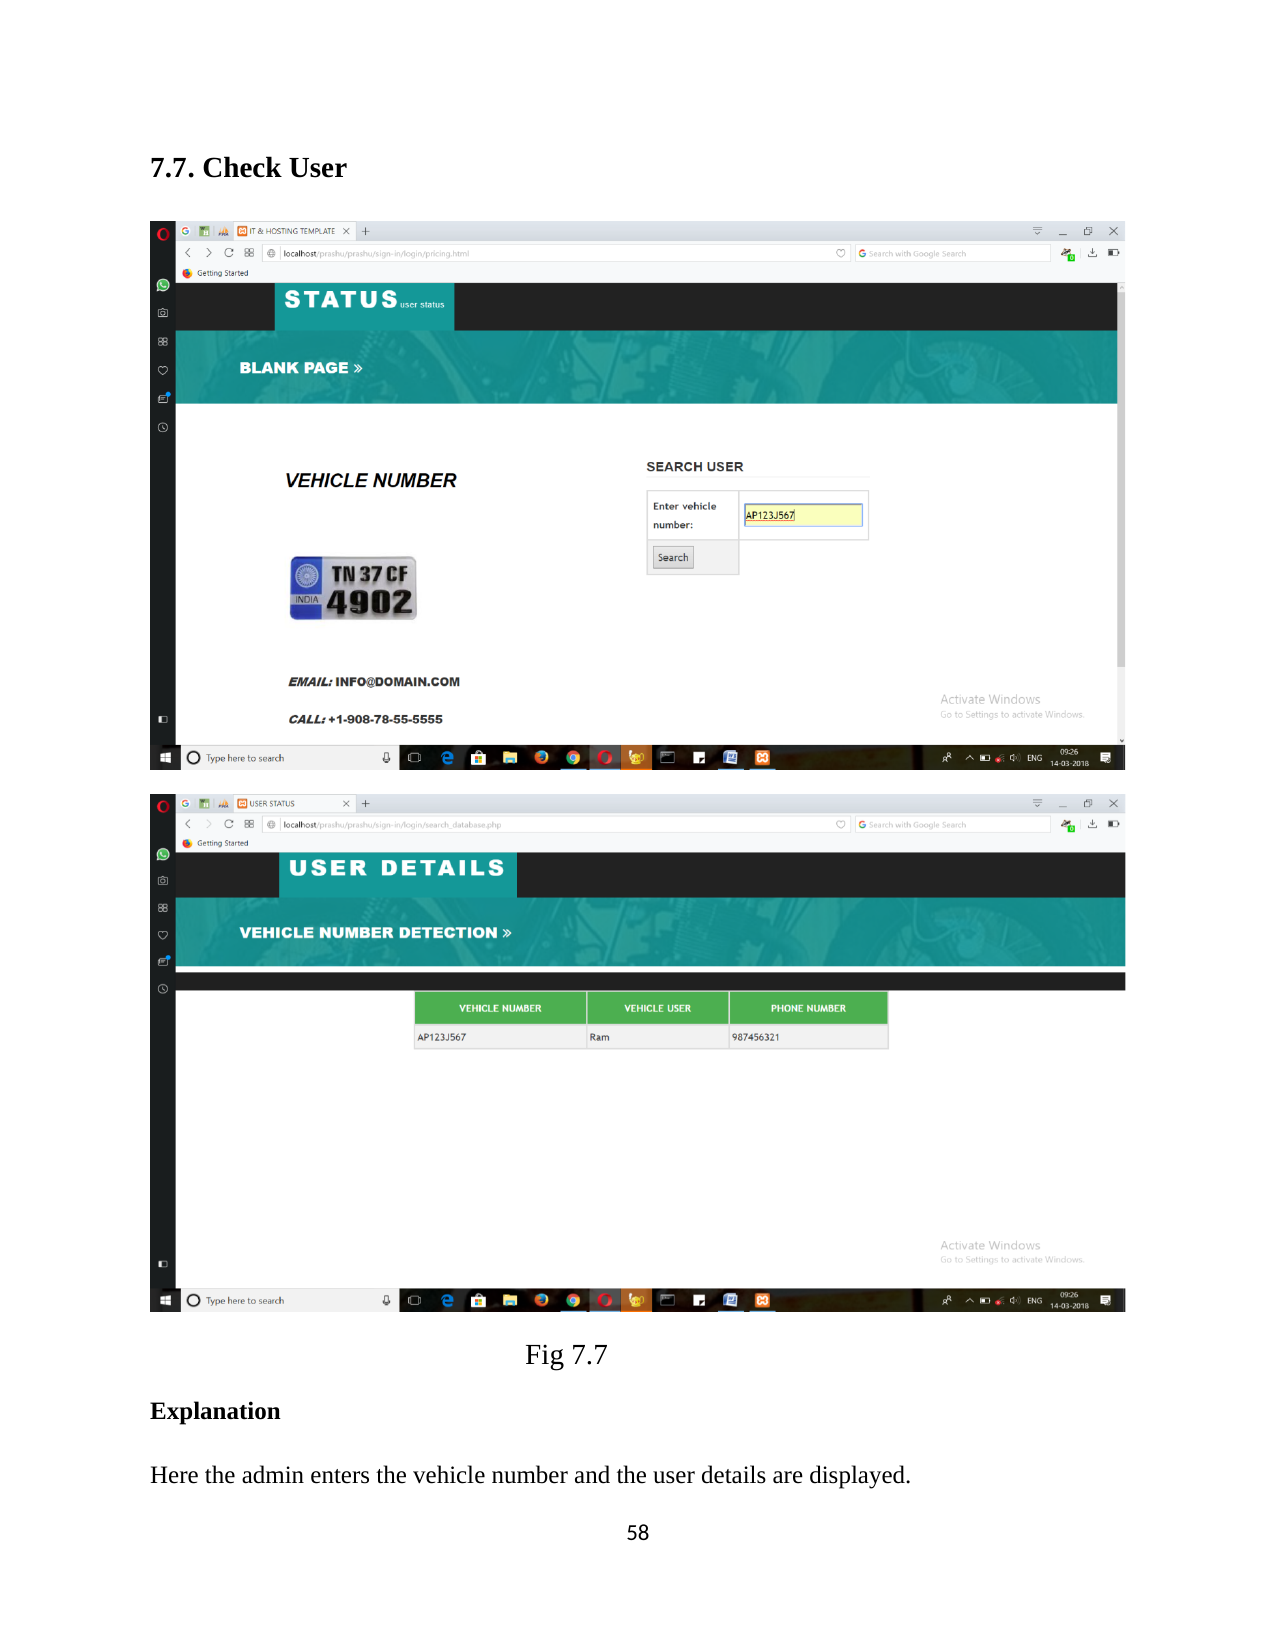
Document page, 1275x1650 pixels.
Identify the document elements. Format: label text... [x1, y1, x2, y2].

picture [150, 794, 1126, 1312]
list . Check User [150, 150, 1125, 183]
text Fig 7.7 [150, 1337, 1125, 1371]
text Here the admin enters the vehicle number and the user details are displayed. [150, 1460, 1125, 1489]
text Explanation [150, 1396, 1125, 1425]
picture [150, 221, 1125, 770]
